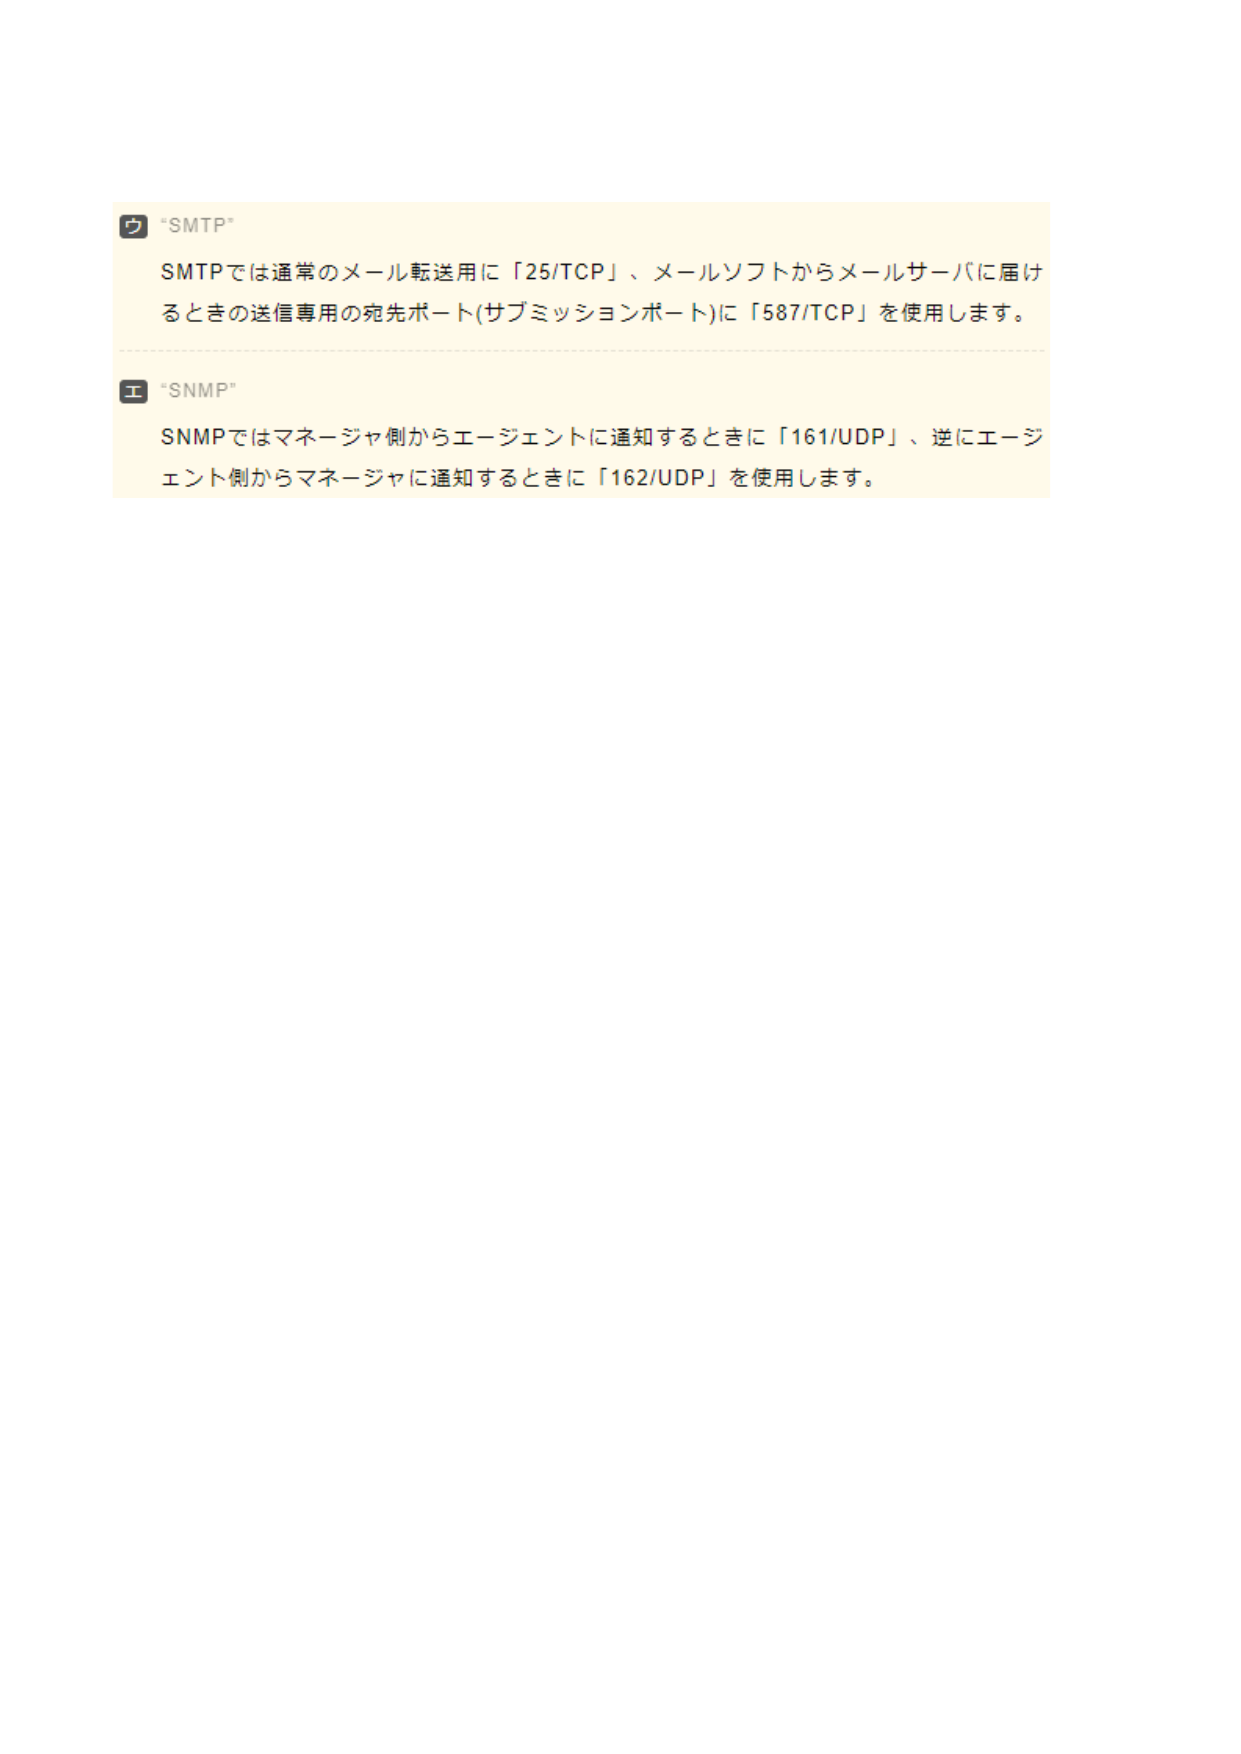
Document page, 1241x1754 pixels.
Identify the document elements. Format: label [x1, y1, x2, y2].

picture [112, 202, 1050, 498]
